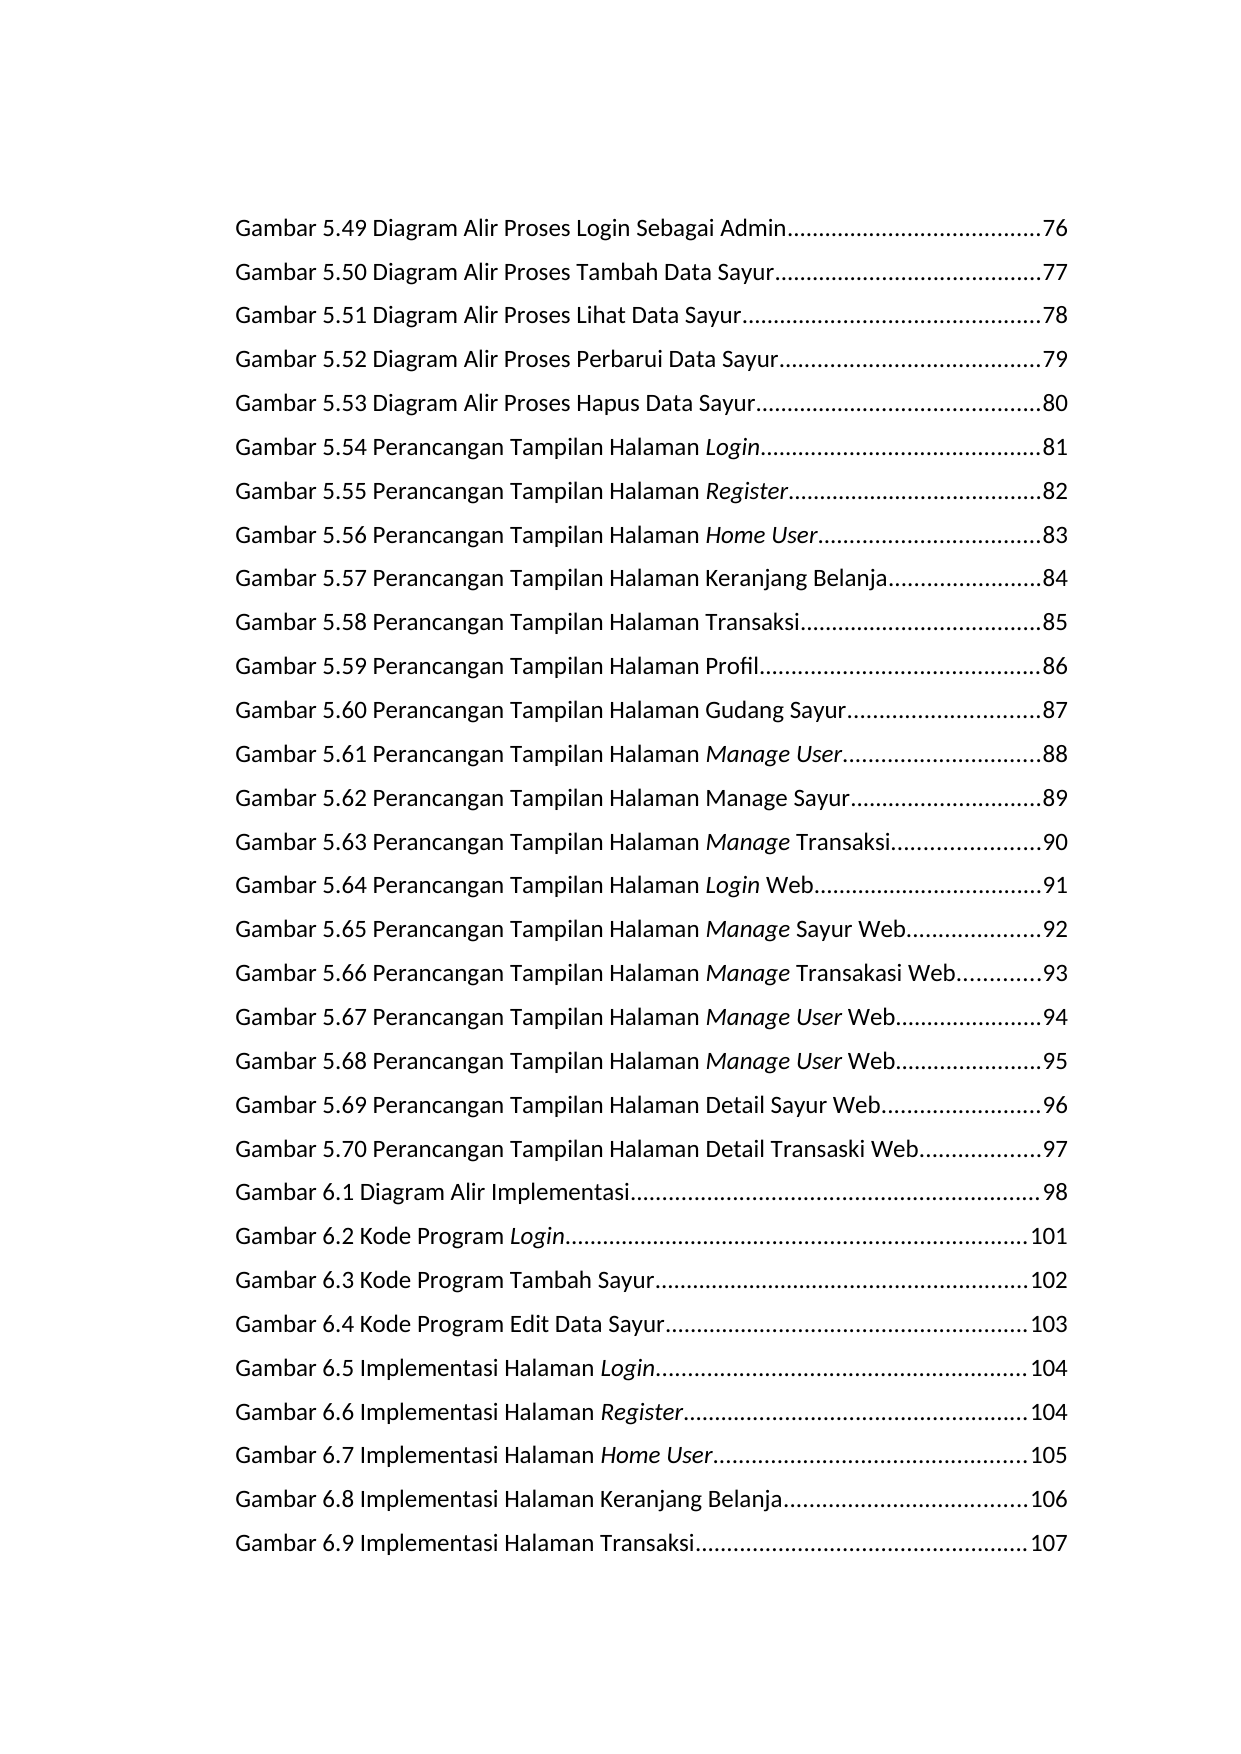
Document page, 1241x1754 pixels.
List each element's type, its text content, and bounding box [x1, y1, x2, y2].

text Gambar 6.6 Implementasi Halaman Register 104 [235, 1396, 1069, 1426]
text Gambar 5.65 Perancangan Tampilan Halaman Manage Sayur Web 92 [235, 913, 1069, 944]
text Gambar 6.1 Diagram Alir Implementasi 98 [235, 1177, 1069, 1207]
text Gambar 5.61 Perancangan Tampilan Halaman Manage User 88 [235, 738, 1069, 768]
text Gambar 5.53 Diagram Alir Proses Hapus Data Sayur 80 [235, 387, 1069, 418]
text Gambar 6.8 Implementasi Halaman Keranjang Belanja 106 [235, 1483, 1069, 1514]
text Gambar 5.59 Perancangan Tampilan Halaman Profil 86 [235, 650, 1069, 681]
text Gambar 5.57 Perancangan Tampilan Halaman Keranjang Belanja 84 [235, 563, 1069, 593]
text Gambar 5.63 Perancangan Tampilan Halaman Manage Transaksi 90 [235, 826, 1069, 856]
text Gambar 6.7 Implementasi Halaman Home User 105 [235, 1440, 1069, 1470]
text Gambar 5.69 Perancangan Tampilan Halaman Detail Sayur Web 96 [235, 1089, 1069, 1119]
text Gambar 5.60 Perancangan Tampilan Halaman Gudang Sayur 87 [235, 694, 1069, 725]
text Gambar 5.58 Perancangan Tampilan Halaman Transaksi 85 [235, 606, 1069, 637]
text Gambar 5.50 Diagram Alir Proses Tambah Data Sayur 77 [235, 256, 1069, 286]
text Gambar 5.67 Perancangan Tampilan Halaman Manage User Web 94 [235, 1001, 1069, 1032]
text Gambar 6.9 Implementasi Halaman Transaksi 107 [235, 1527, 1069, 1558]
text Gambar 5.51 Diagram Alir Proses Lihat Data Sayur 78 [235, 299, 1069, 330]
text Gambar 6.2 Kode Program Login 101 [235, 1220, 1069, 1251]
text Gambar 5.62 Perancangan Tampilan Halaman Manage Sayur 89 [235, 782, 1069, 812]
text Gambar 5.55 Perancangan Tampilan Halaman Register 82 [235, 475, 1069, 505]
text Gambar 5.52 Diagram Alir Proses Perbarui Data Sayur 79 [235, 343, 1069, 374]
text Gambar 5.49 Diagram Alir Proses Login Sebagai Admin 76 [235, 212, 1069, 242]
text Gambar 5.68 Perancangan Tampilan Halaman Manage User Web 95 [235, 1045, 1069, 1076]
text Gambar 6.5 Implementasi Halaman Login 104 [235, 1352, 1069, 1382]
text Gambar 6.4 Kode Program Edit Data Sayur 103 [235, 1308, 1069, 1339]
text Gambar 5.66 Perancangan Tampilan Halaman Manage Transakasi Web 93 [235, 957, 1069, 988]
text Gambar 5.56 Perancangan Tampilan Halaman Home User 83 [235, 519, 1069, 549]
text Gambar 5.64 Perancangan Tampilan Halaman Login Web 91 [235, 869, 1069, 900]
text Gambar 5.54 Perancangan Tampilan Halaman Login 81 [235, 431, 1069, 462]
text Gambar 5.70 Perancangan Tampilan Halaman Detail Transaski Web 97 [235, 1133, 1069, 1163]
text Gambar 6.3 Kode Program Tambah Sayur 102 [235, 1264, 1069, 1295]
